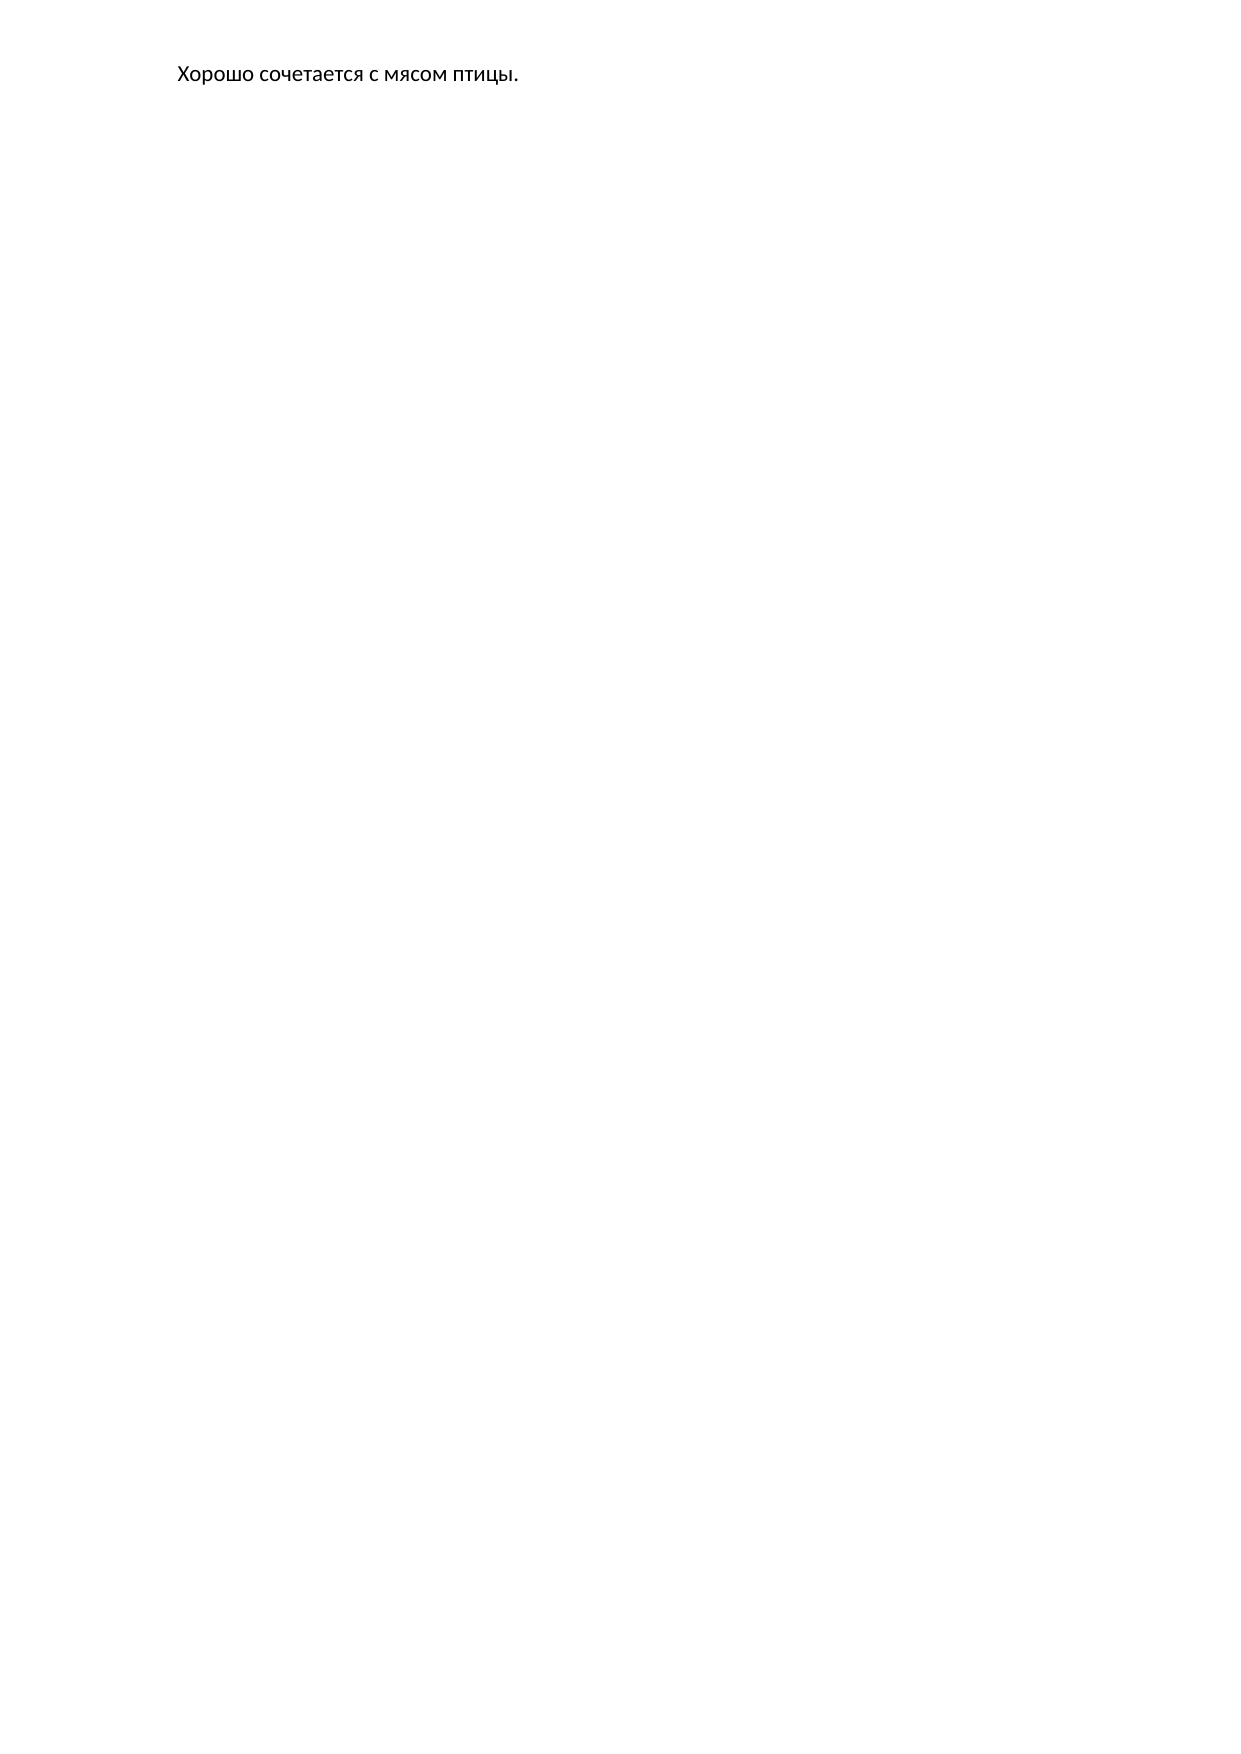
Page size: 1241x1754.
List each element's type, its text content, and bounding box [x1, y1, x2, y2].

text Хорошо сочетается с мясом птицы. [177, 59, 1152, 87]
